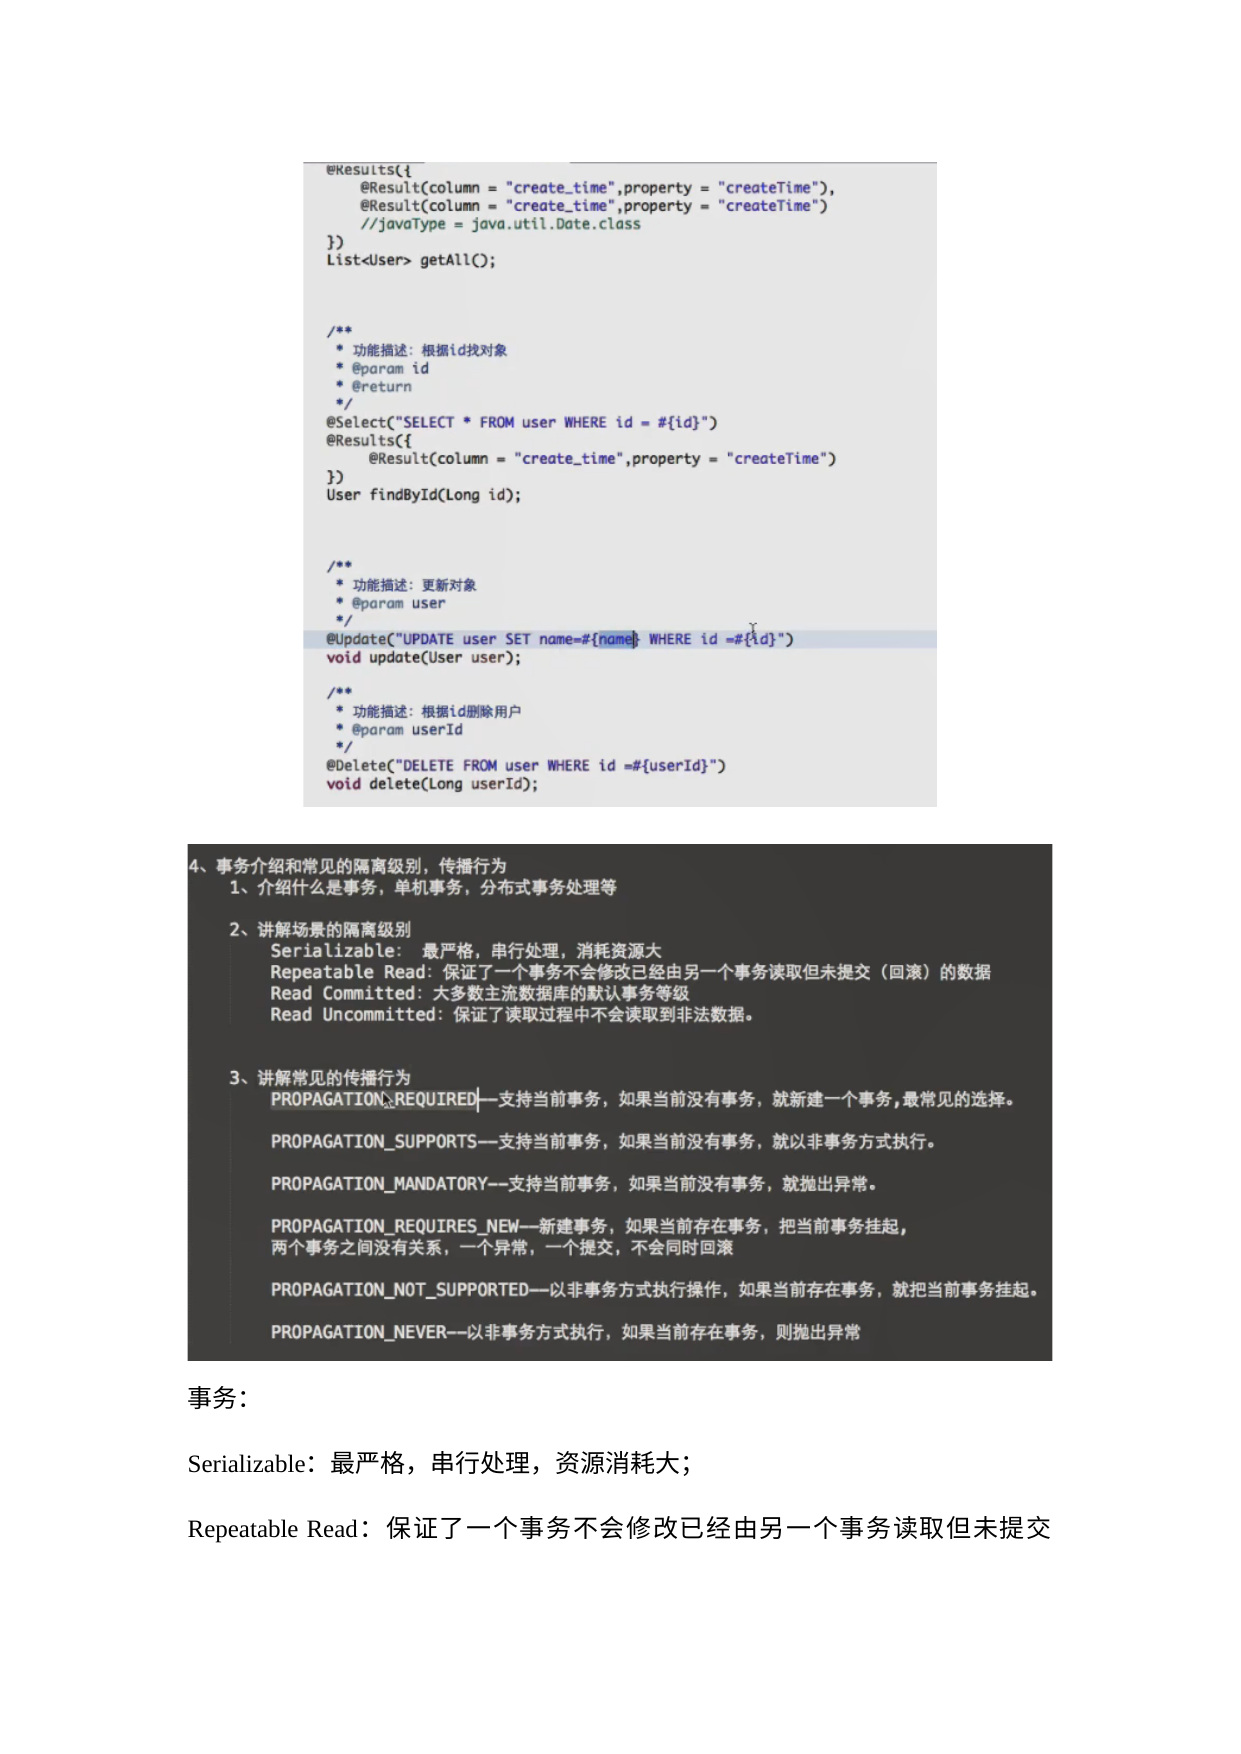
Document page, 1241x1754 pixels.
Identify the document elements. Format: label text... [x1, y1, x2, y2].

text Serializable：最严格，串行处理，资源消耗大； [187, 1429, 1053, 1494]
picture [303, 162, 937, 807]
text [187, 1494, 1053, 1559]
picture [187, 844, 1053, 1361]
text 事务： [187, 1364, 1053, 1429]
